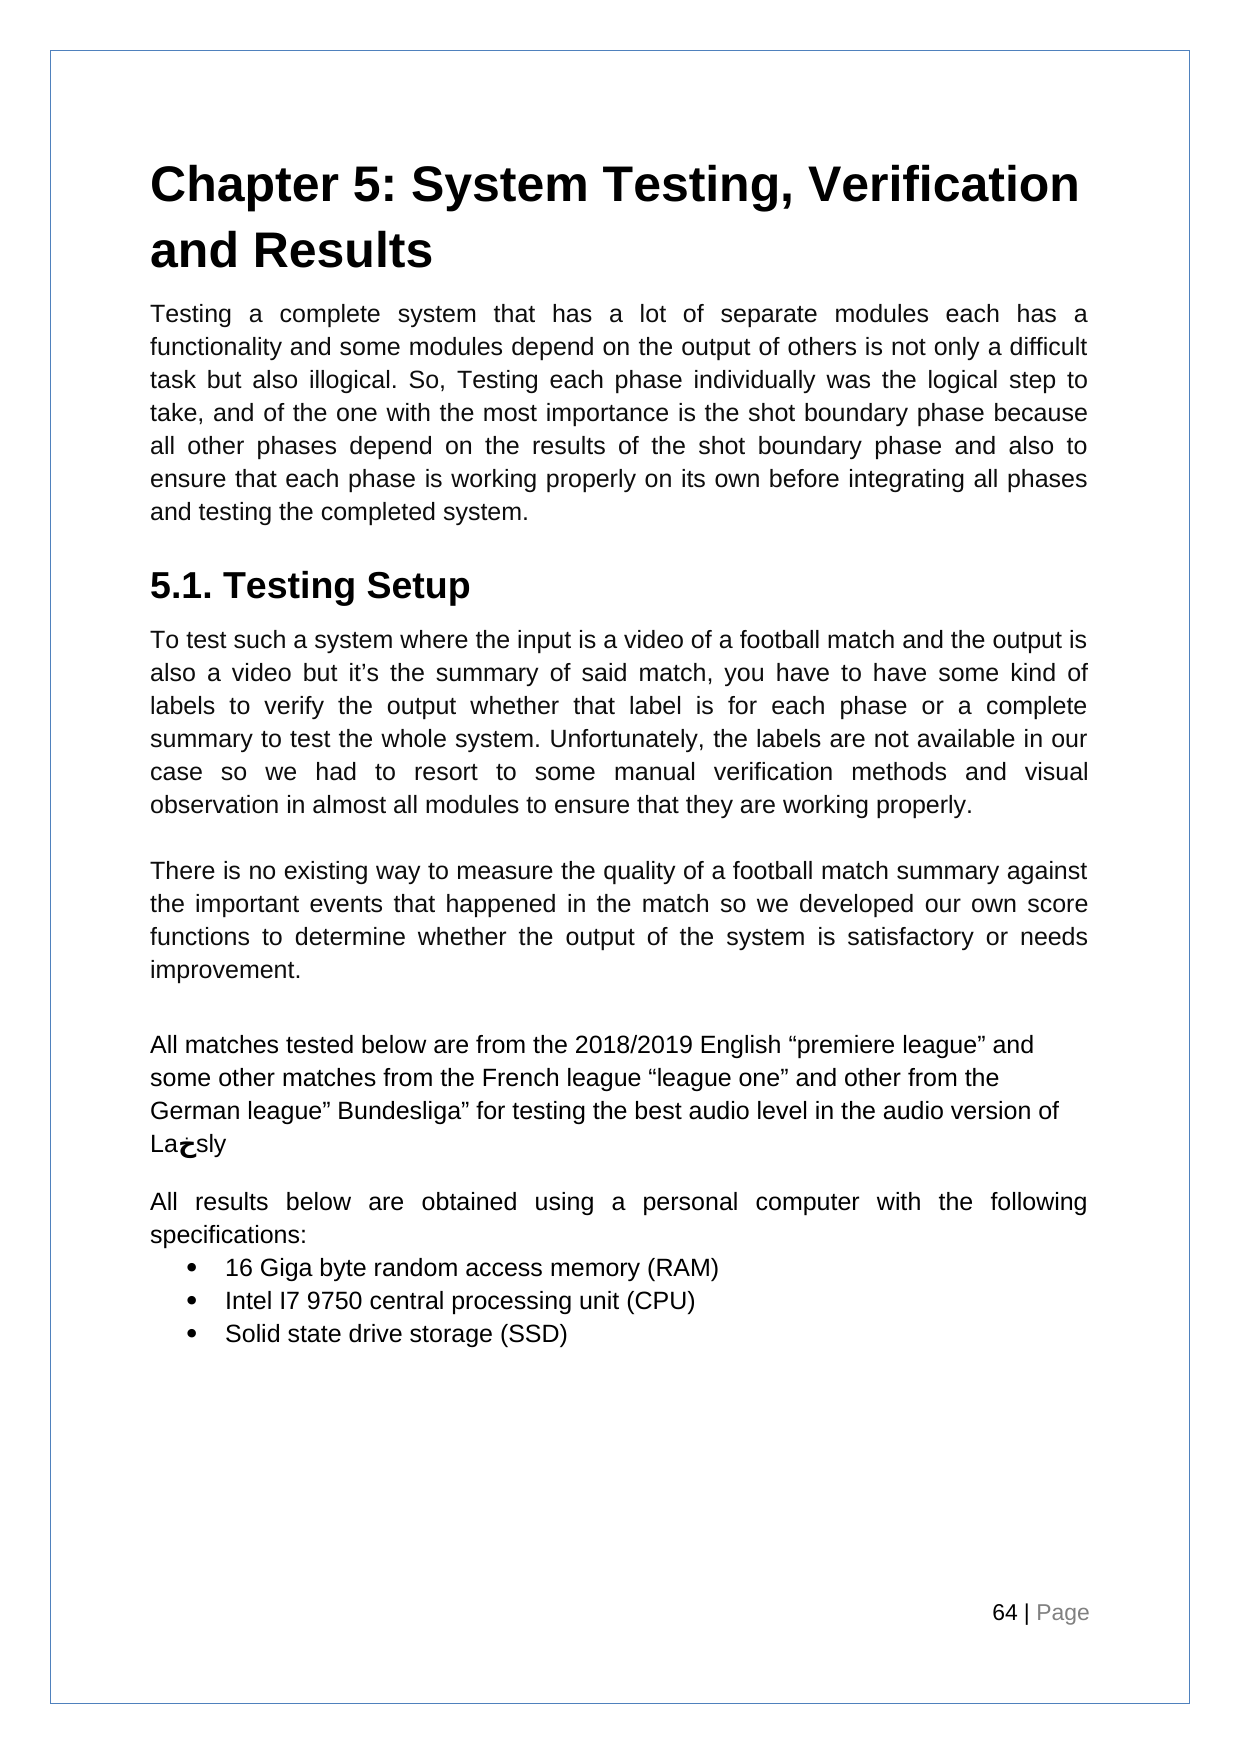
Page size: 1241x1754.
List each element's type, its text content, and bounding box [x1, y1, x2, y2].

subtitle 5.1. Testing Setup [150, 563, 1090, 606]
list Solid state drive storage (SSD) [187, 1319, 1090, 1348]
subtitle Chapter 5: System Testing, Verification and Results [150, 154, 1090, 278]
text All results below are obtained using a personal computer with the following specifications: [150, 1187, 1090, 1249]
text Testing a complete system that has a lot of separate modules each has a functionality and some modules depend on the output of others is not only a difficult task but also illogical. So, Testing each phase individually was the logical step to take, and of the one with the most importance is the shot boundary phase because all other phases depend on the results of the shot boundary phase and also to ensure that each phase is working properly on its own before integrating all phases and testing the completed system. [150, 299, 1090, 526]
list 16 Giga byte random access memory (RAM) [187, 1253, 1090, 1282]
list Intel I7 9750 central processing unit (CPU) [187, 1286, 1090, 1315]
text To test such a system where the input is a video of a football match and the output is also a video but it’s the summary of said match, you have to have some kind of labels to verify the output whether that label is for each phase or a complete summary to test the whole system. Unfortunately, the labels are not available in our case so we had to resort to some manual verification methods and visual observation in almost all modules to ensure that they are working properly. [150, 625, 1090, 819]
text There is no existing way to measure the quality of a football match summary against the important events that happened in the match so we developed our own score functions to determine whether the output of the system is satisfactory or needs improvement. [150, 856, 1090, 984]
subtitle All matches tested below are from the 2018/2019 English “premiere league” and some other matches from the French league “league one” and other from the German league” Bundesliga” for testing the best audio level in the audio version of Laخsly [150, 1030, 1090, 1158]
